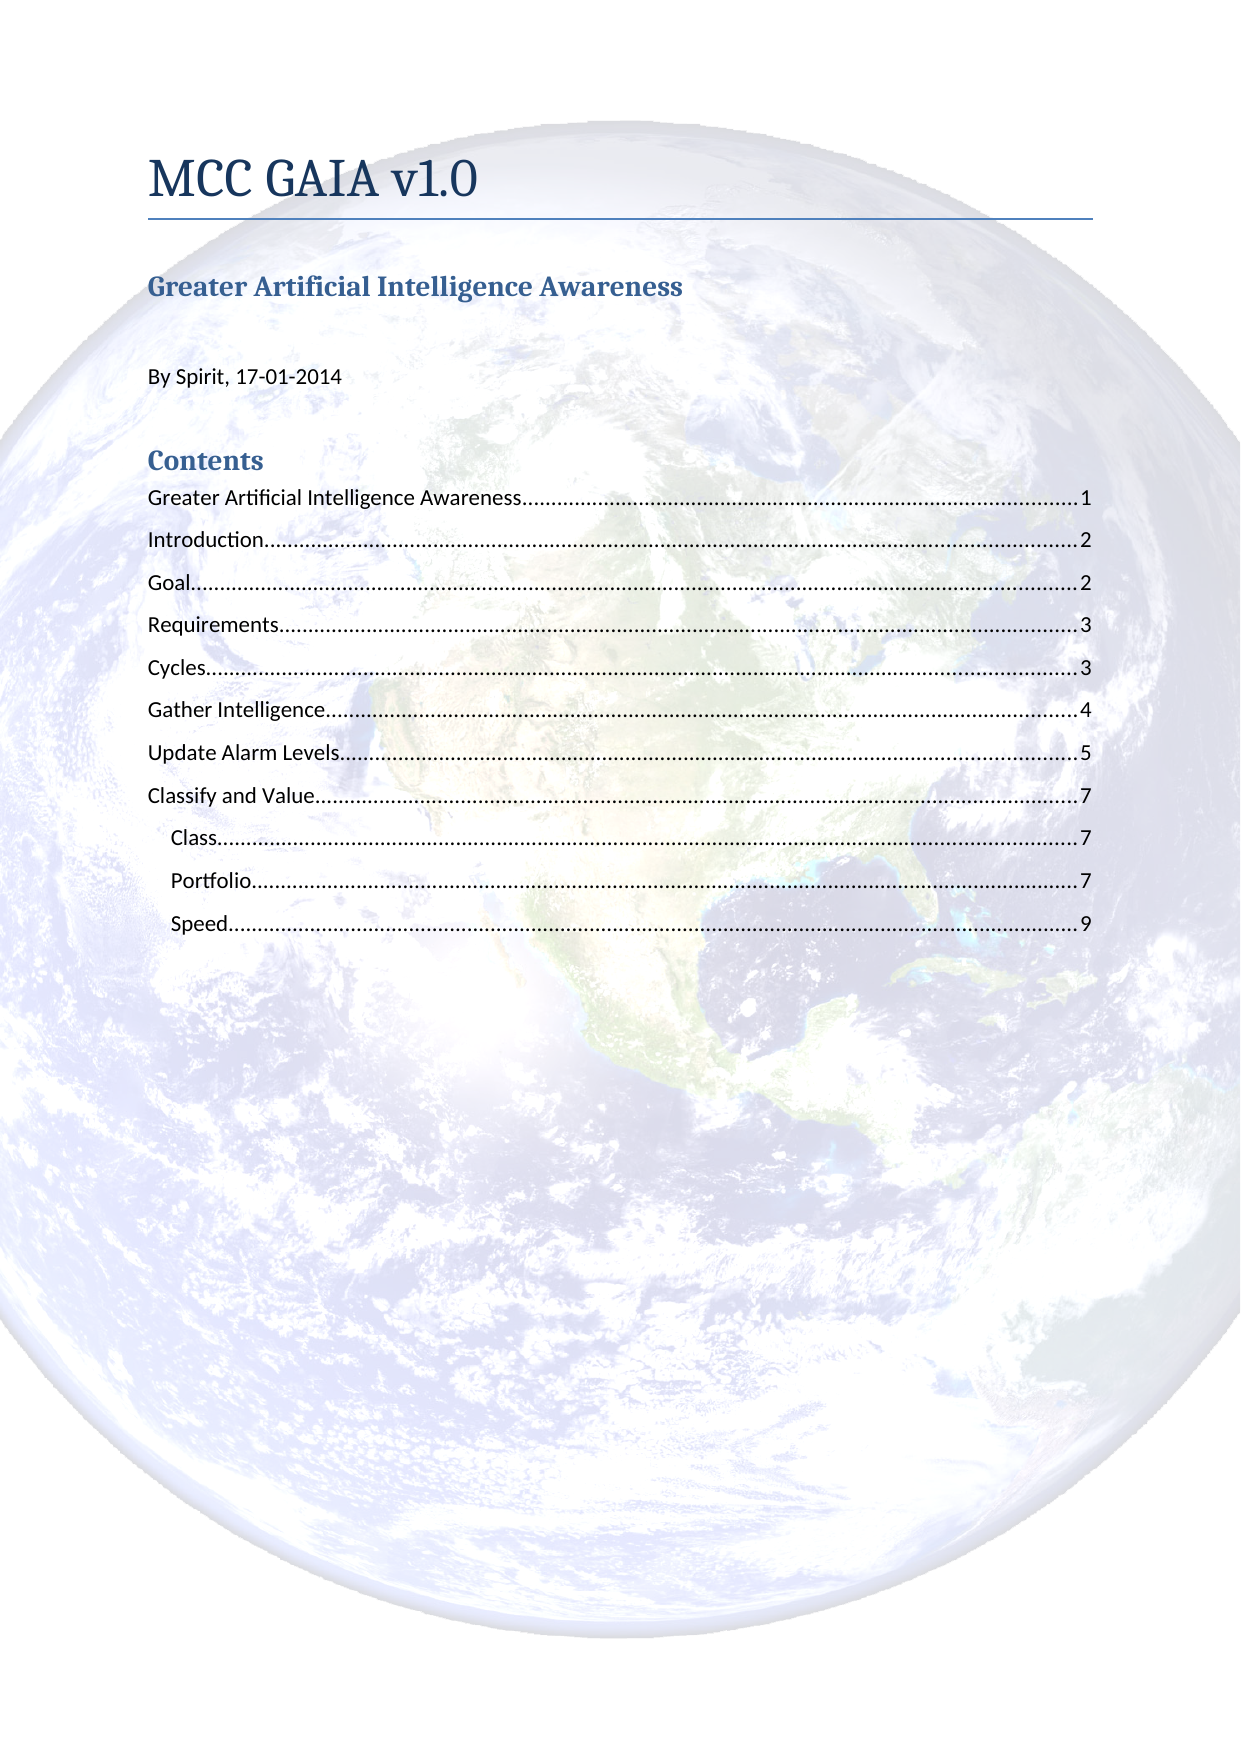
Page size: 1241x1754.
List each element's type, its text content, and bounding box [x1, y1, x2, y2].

title MCC GAIA v1.0 [148, 148, 1093, 218]
text By Spirit, 17-01-2014 [148, 362, 1093, 390]
subtitle Greater Artificial Intelligence Awareness [148, 270, 1093, 304]
